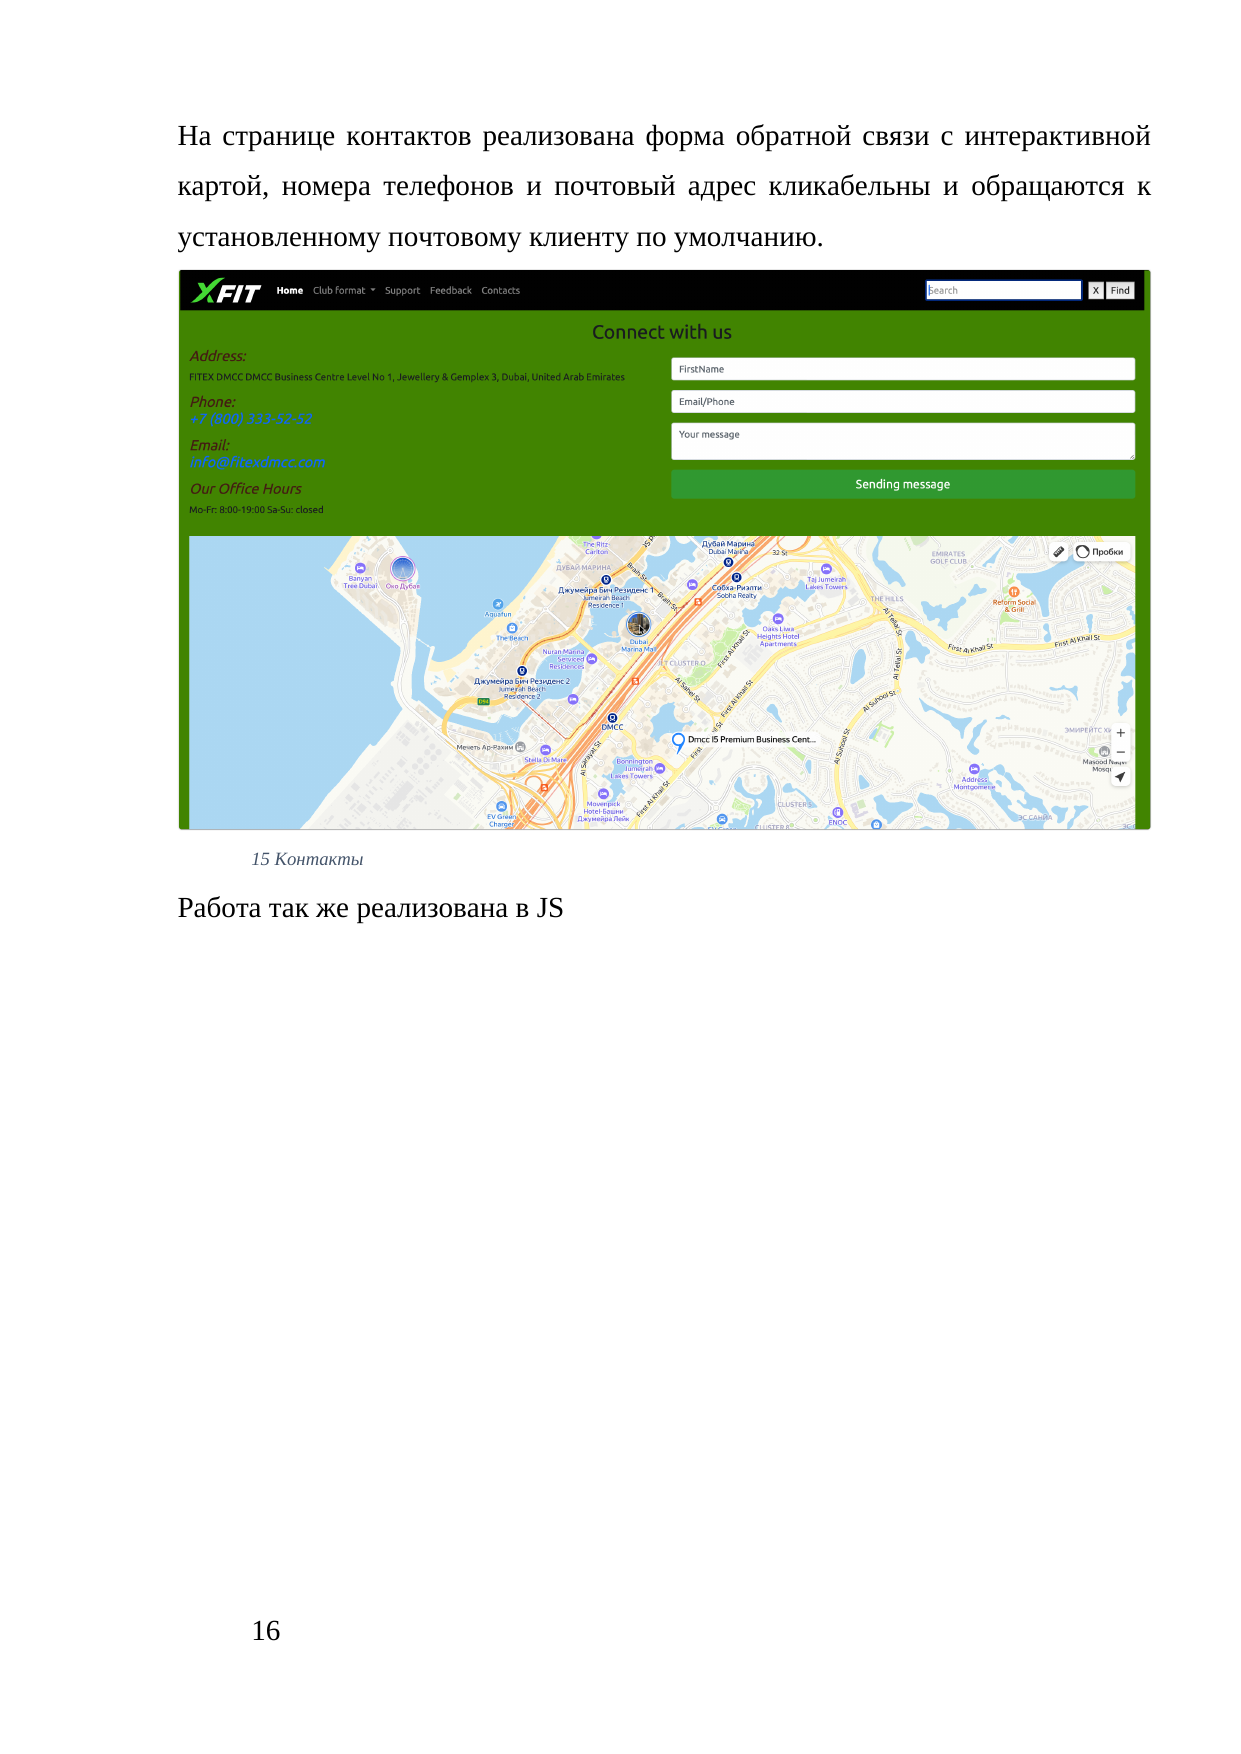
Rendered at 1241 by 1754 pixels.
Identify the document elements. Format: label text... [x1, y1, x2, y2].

text 15 Контакты [177, 848, 1152, 869]
text На странице контактов реализована форма обратной связи с интерактивной картой, номера телефонов и почтовый адрес кликабельны и обращаются к установленному почтовому клиенту по умолчанию. [177, 118, 1152, 252]
picture [177, 269, 1152, 831]
text Работа так же реализована в JS [177, 890, 1152, 924]
